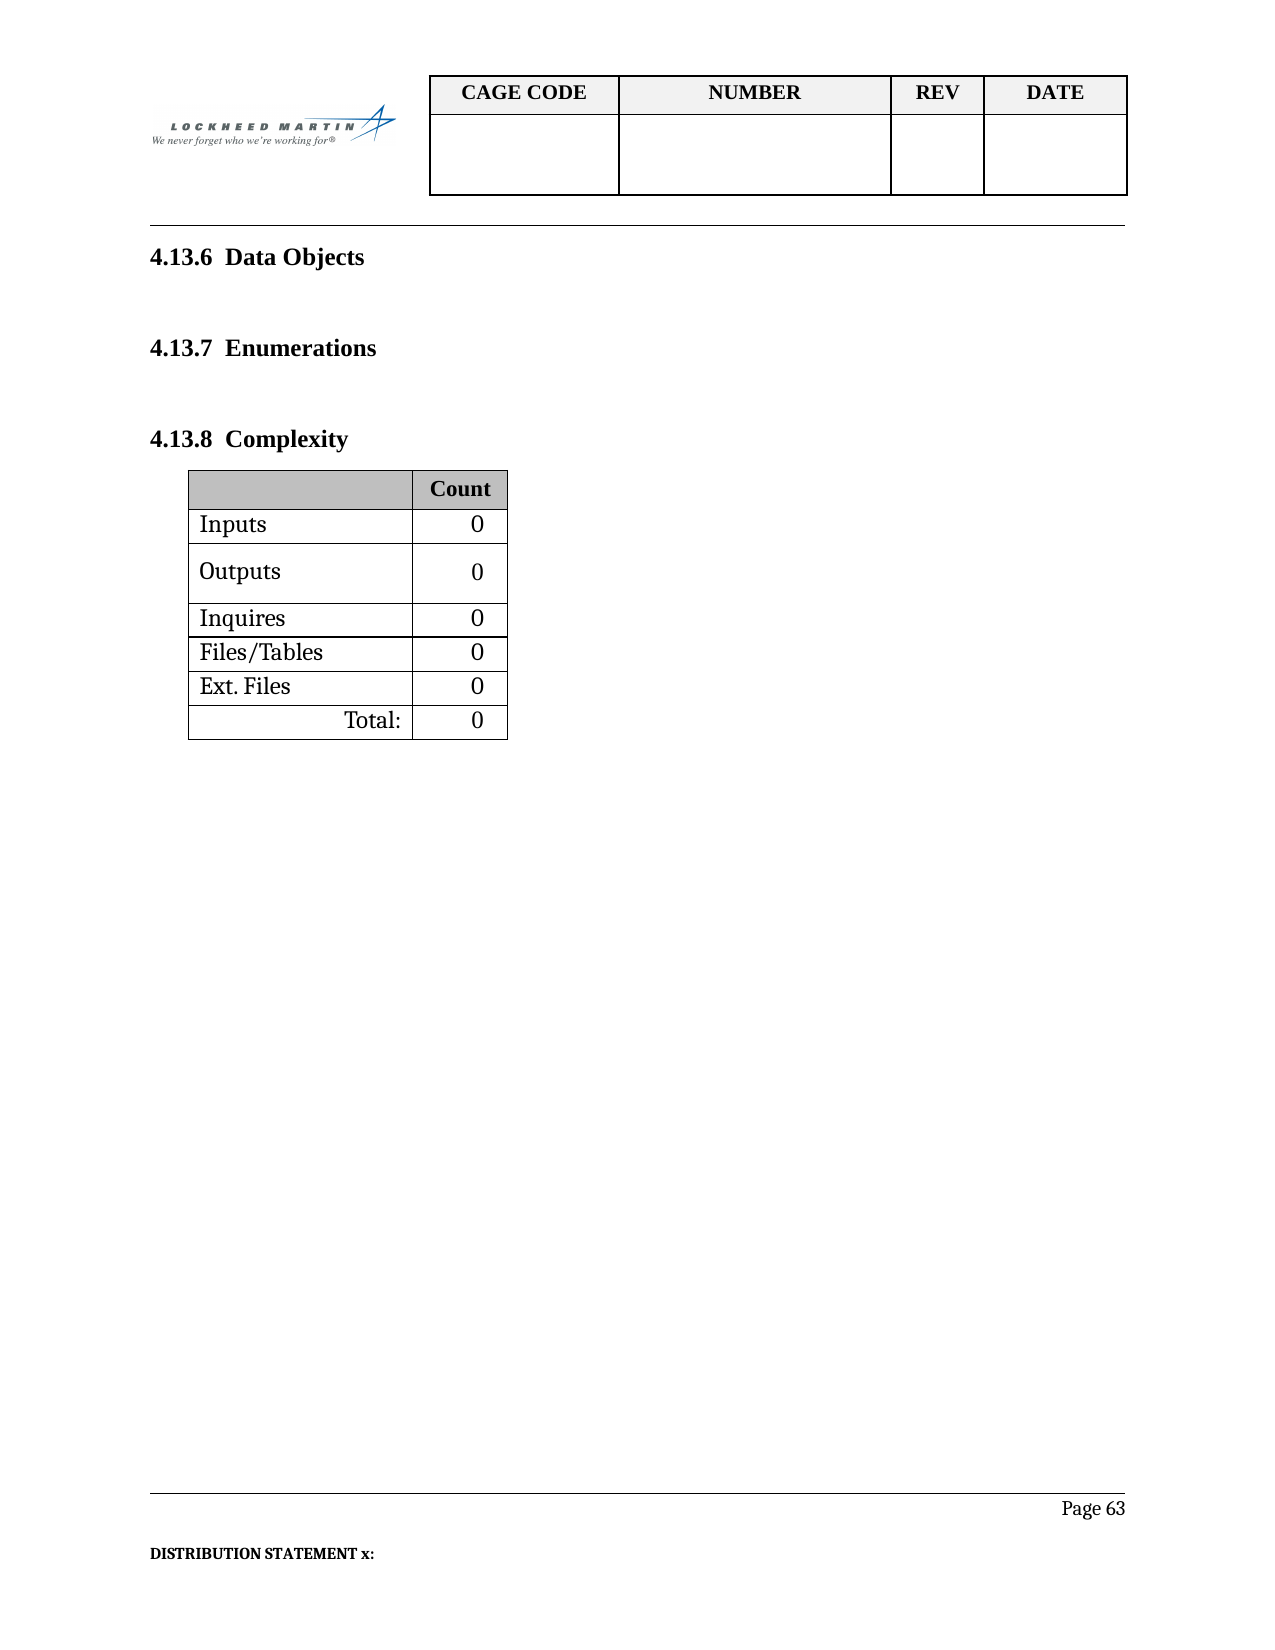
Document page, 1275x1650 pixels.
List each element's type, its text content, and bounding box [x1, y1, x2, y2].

table_cell Outputs [189, 544, 412, 602]
table_cell 0 [413, 544, 507, 602]
table_header [189, 471, 412, 509]
picture [152, 104, 397, 146]
subtitle Complexity [150, 424, 1125, 453]
table_cell Ext. Files [189, 672, 412, 704]
subtitle Data Objects [150, 242, 1125, 271]
table_cell Inquires [189, 604, 412, 636]
subtitle Enumerations [150, 333, 1125, 362]
table_cell 0 [413, 706, 507, 739]
table_cell Total: [189, 706, 412, 739]
table_cell 0 [413, 672, 507, 704]
table_cell 0 [413, 604, 507, 636]
table_cell 0 [413, 638, 507, 671]
table_cell 0 [413, 510, 507, 543]
table_cell Inputs [189, 510, 412, 543]
table_header Count [413, 471, 507, 509]
table_cell Files/Tables [189, 638, 412, 671]
